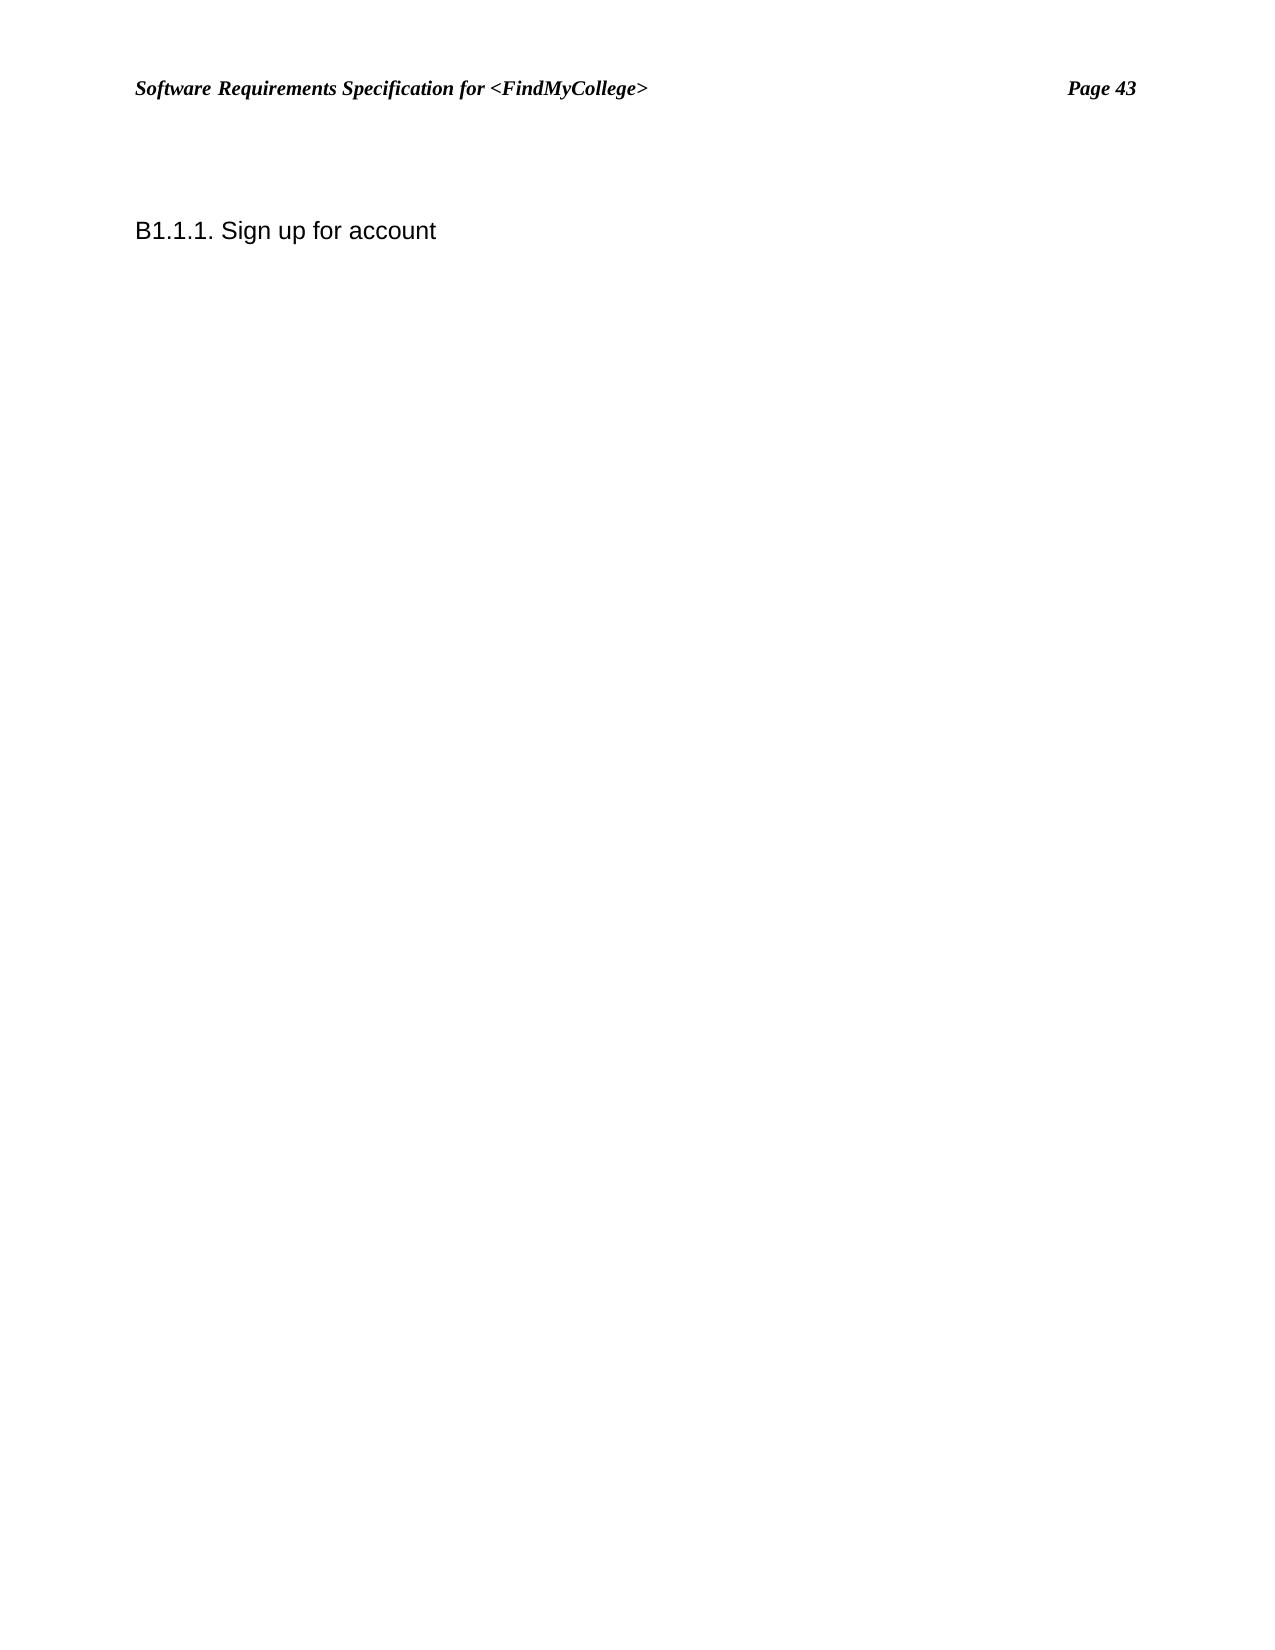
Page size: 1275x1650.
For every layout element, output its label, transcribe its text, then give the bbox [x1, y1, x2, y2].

text B1.1.1. Sign up for account [135, 216, 1140, 245]
